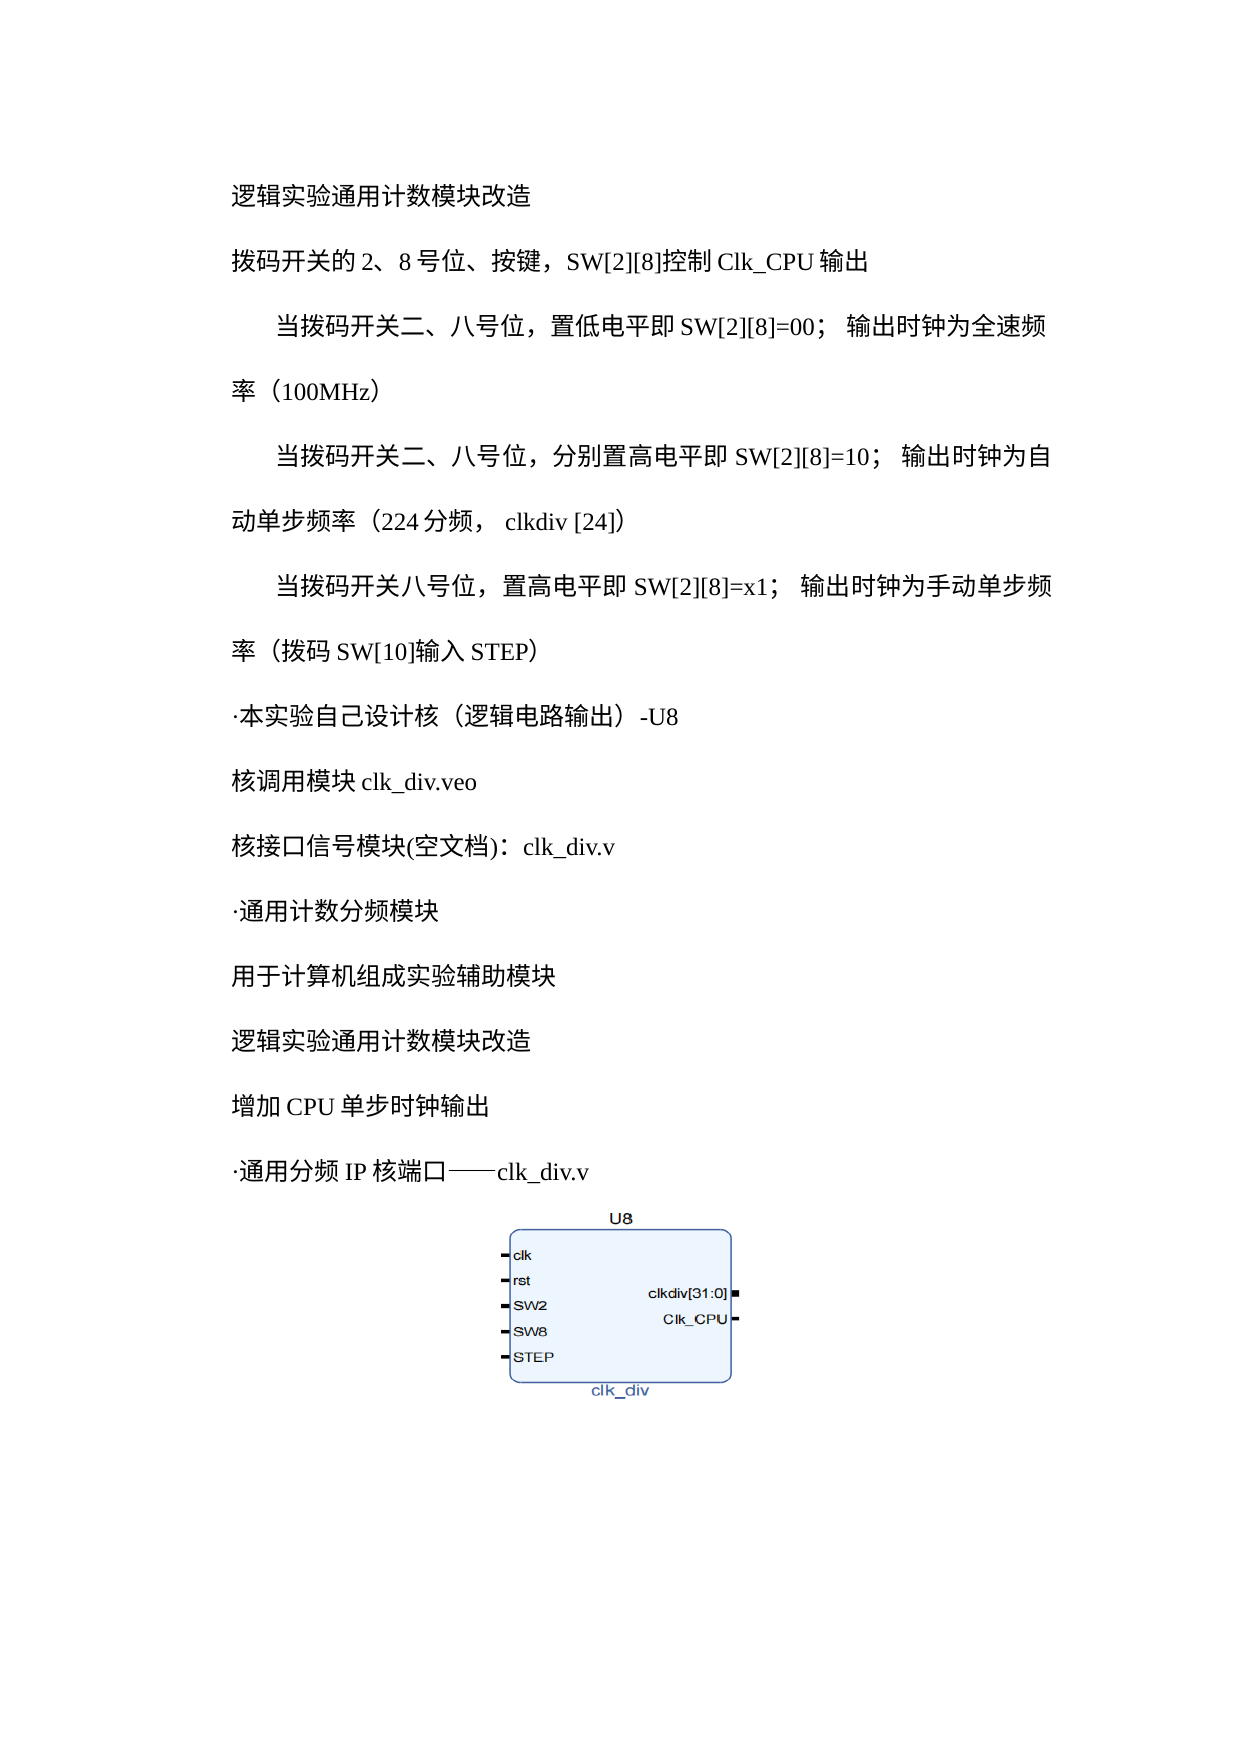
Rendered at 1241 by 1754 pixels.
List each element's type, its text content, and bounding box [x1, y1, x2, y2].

text 用于计算机组成实验辅助模块 [187, 942, 1053, 1007]
picture [500, 1202, 740, 1406]
text ·本实验自己设计核（逻辑电路输出）-U8 [187, 682, 1053, 747]
text 核调用模块clk_div.veo [187, 747, 1053, 812]
text 当拨码开关二、八号位，分别置高电平即SW[2][8]=10； 输出时钟为自动单步频率（224分频， clkdiv [24]） [231, 422, 1053, 552]
text ·通用计数分频模块 [187, 877, 1053, 942]
text 当拨码开关二、八号位，置低电平即SW[2][8]=00； 输出时钟为全速频 [231, 292, 1053, 357]
text 逻辑实验通用计数模块改造 [187, 1007, 1053, 1072]
text 当拨码开关八号位，置高电平即SW[2][8]=x1； 输出时钟为手动单步频率（拨码SW[10]输入STEP） [231, 552, 1053, 682]
text 核接口信号模块(空文档)：clk_div.v [187, 812, 1053, 877]
text 增加CPU单步时钟输出 [187, 1072, 1053, 1137]
text 拨码开关的2、8号位、按键，SW[2][8]控制Clk_CPU输出 [187, 227, 1053, 292]
text ·通用分频IP核端口——clk_div.v [187, 1137, 1053, 1202]
text 率（100MHz） [187, 357, 1053, 422]
text 逻辑实验通用计数模块改造 [187, 162, 1053, 227]
